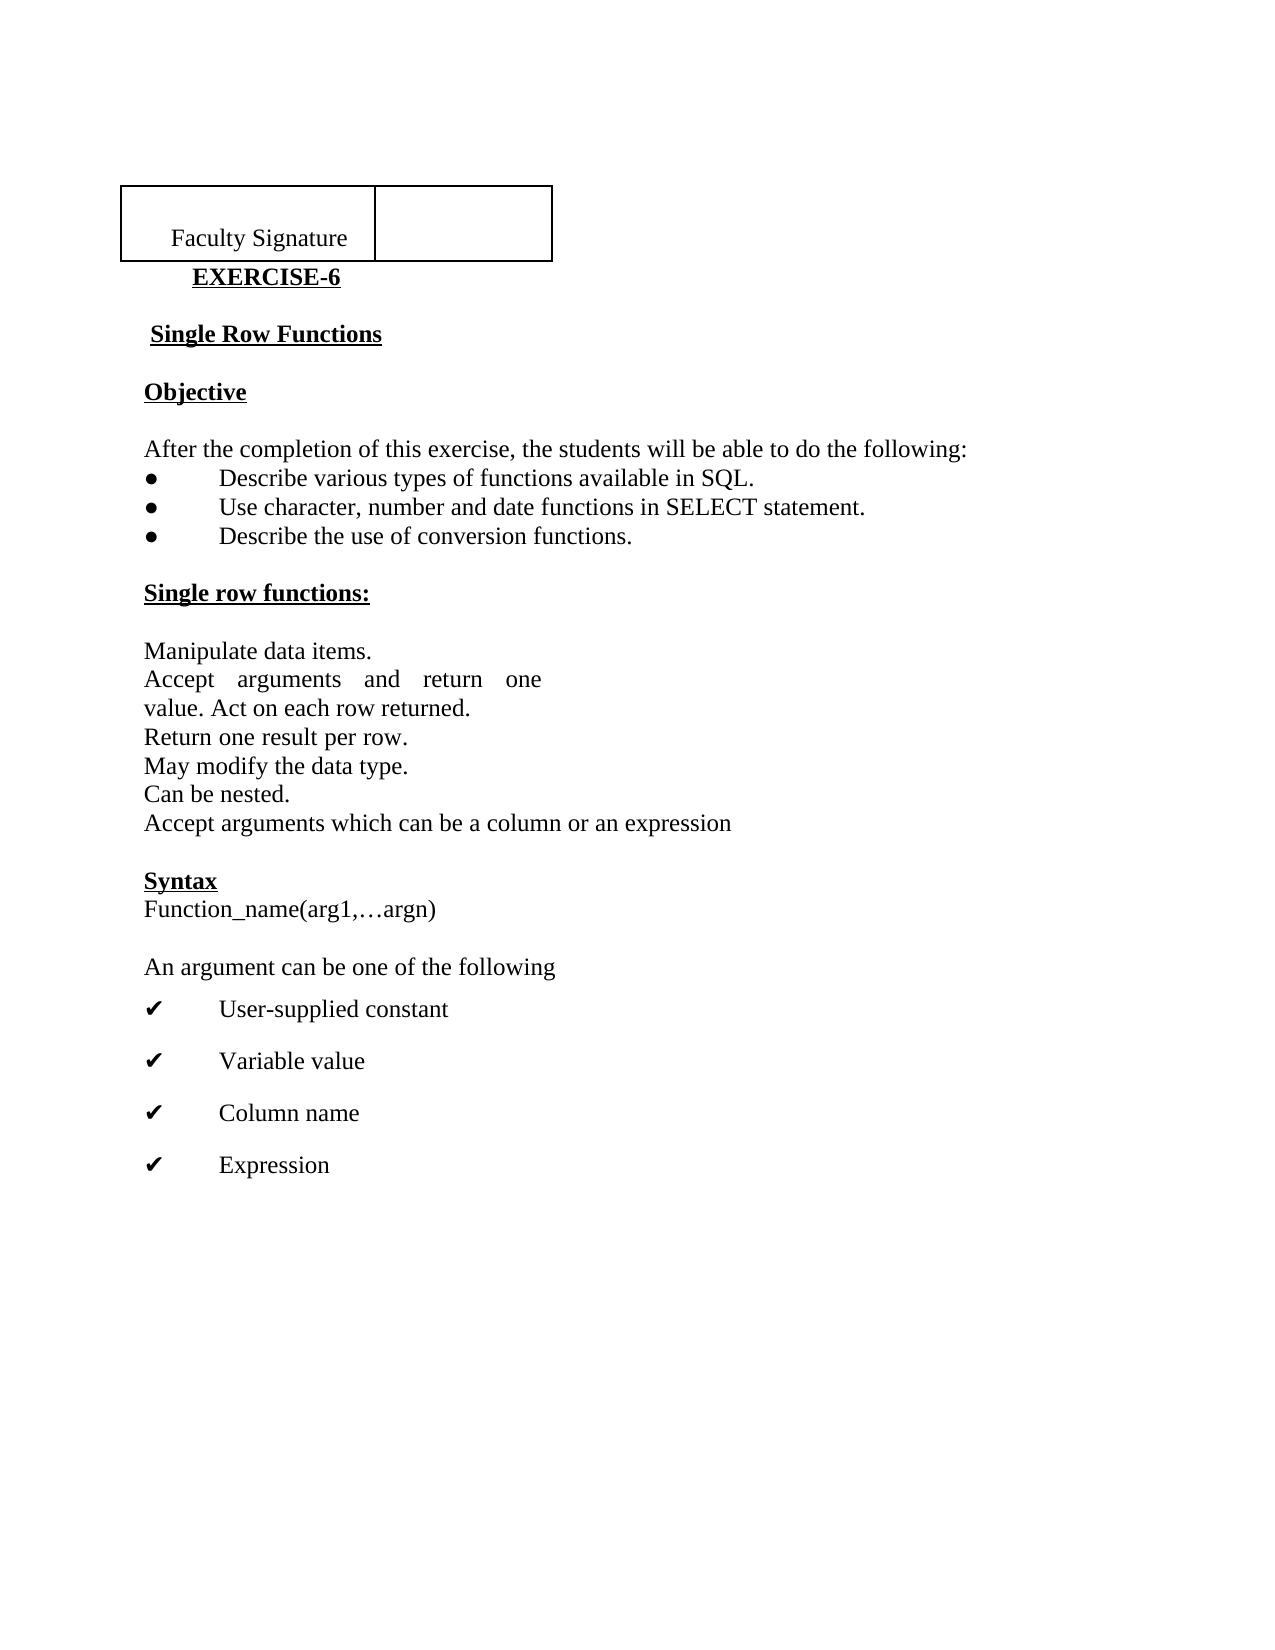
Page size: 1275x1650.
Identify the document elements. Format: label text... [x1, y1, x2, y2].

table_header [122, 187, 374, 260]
text User-supplied constant [144, 991, 1275, 1025]
text Single row functions: [144, 578, 1275, 607]
text An argument can be one of the following [144, 952, 1275, 981]
text Single Row Functions Objective [144, 319, 476, 406]
text Syntax [144, 866, 1275, 894]
text Column name [144, 1095, 1275, 1129]
text Function_name(arg1,…argn) [144, 894, 1275, 923]
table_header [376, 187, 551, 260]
text Return one result per row. May modify the data type. Can be nested. [144, 722, 408, 808]
text Manipulate data items. [144, 636, 1275, 664]
text Accept arguments and return one value. Act on each row returned. [144, 664, 542, 722]
list Describe various types of functions available in SQL. [144, 463, 1275, 492]
list Describe the use of conversion functions. [144, 521, 1275, 549]
text After the completion of this exercise, the students will be able to do the following: [144, 434, 1275, 463]
text EXERCISE-6 [192, 262, 1275, 291]
text Variable value [144, 1043, 1275, 1077]
text Accept arguments which can be a column or an expression [144, 808, 1275, 837]
list Use character, number and date functions in SELECT statement. [144, 492, 1275, 521]
text Expression [144, 1147, 1275, 1181]
